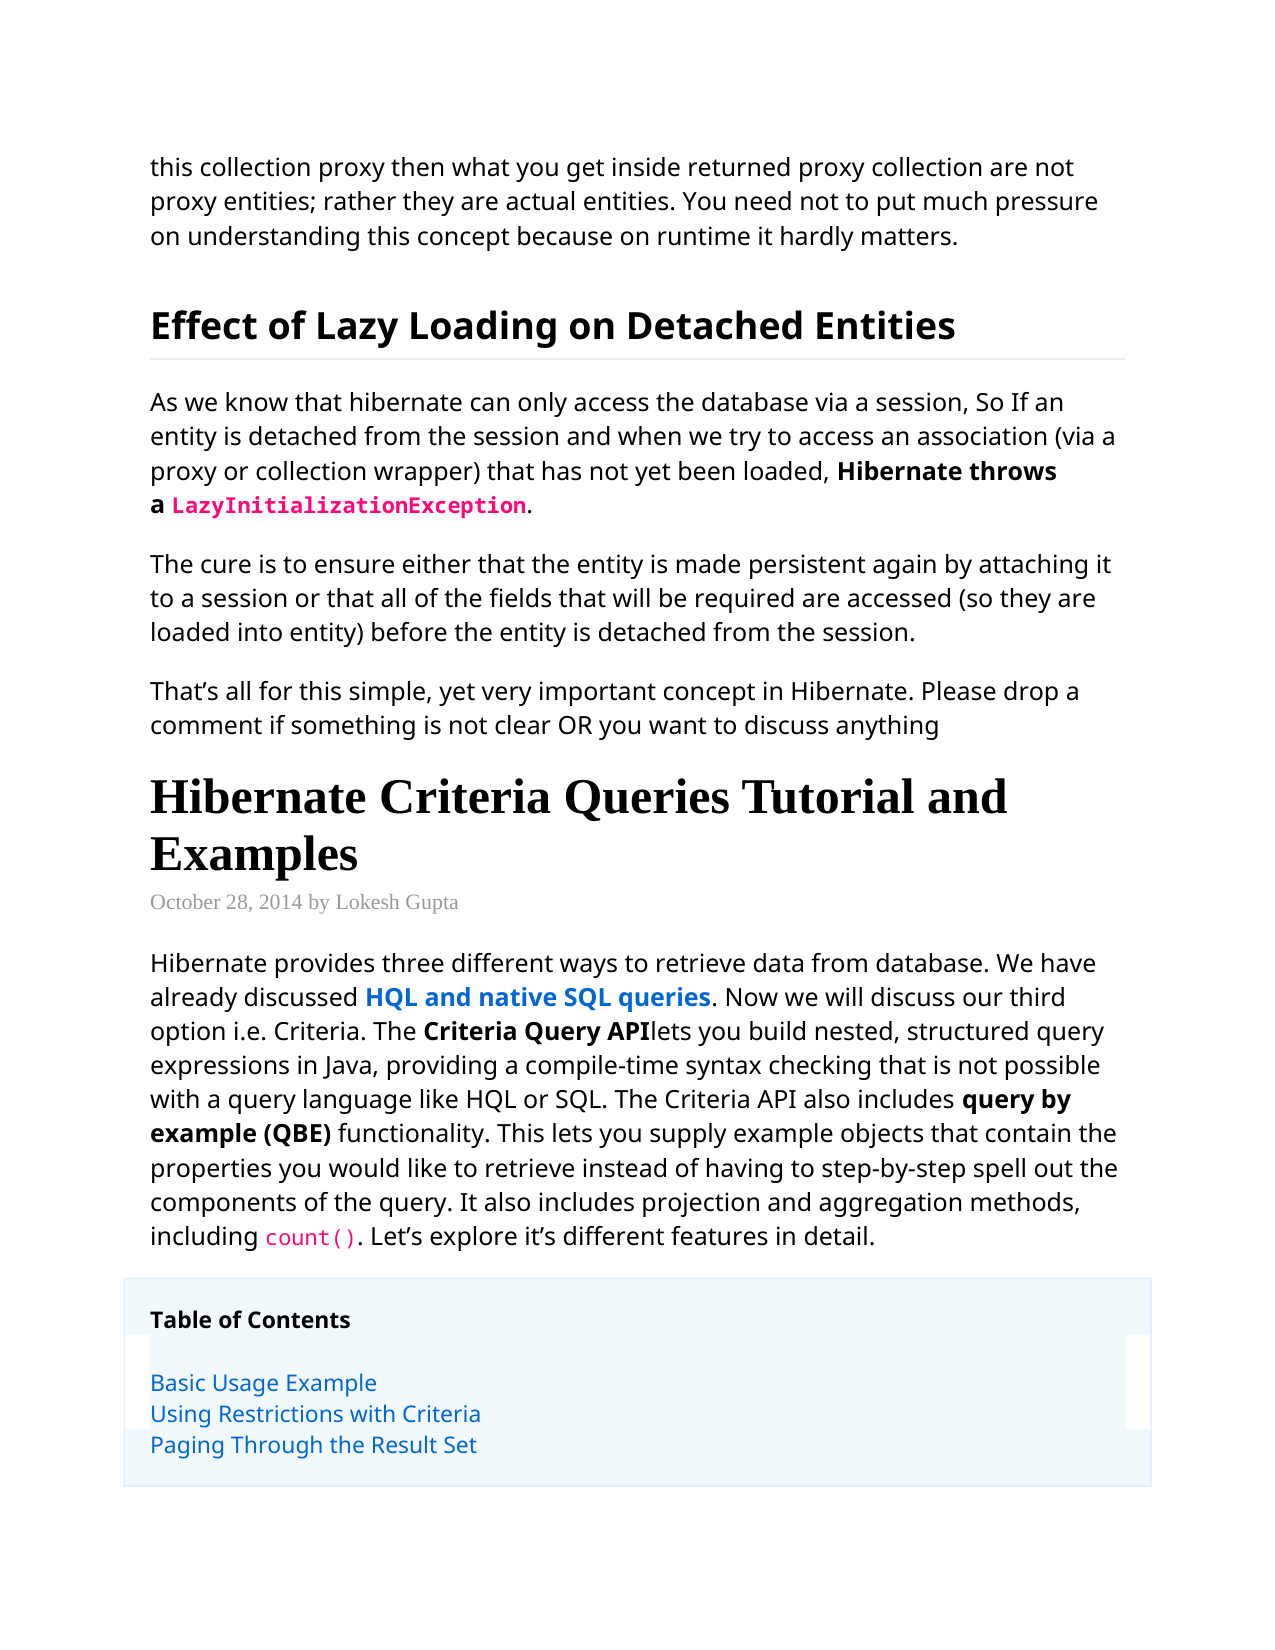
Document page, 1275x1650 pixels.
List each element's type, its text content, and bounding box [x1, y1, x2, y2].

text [150, 150, 1125, 252]
text That’s all for this simple, yet very important concept in Hibernate. Please drop a comment if something is not clear OR you want to discuss anything [150, 673, 1125, 742]
text October 28, 2014 by Lokesh Gupta [150, 889, 1125, 914]
text Hibernate Criteria Queries Tutorial and Examples [150, 767, 1125, 882]
text Paging Through the Result Set [125, 1402, 1150, 1485]
text Basic Usage Example [150, 1366, 1125, 1398]
text The cure is to ensure either that the entity is made persistent again by attaching it to a session or that all of the fields that will be required are accessed (so they are loaded into entity) before the entity is detached from the session. [150, 546, 1125, 648]
text Effect of Lazy Loading on Detached Entities [150, 299, 1125, 358]
text Table of Contents [125, 1279, 1150, 1335]
text As we know that hibernate can only access the database via a session, So If an entity is detached from the session and when we try to access an association (via a proxy or collection wrapper) that has not yet been loaded, Hibernate throws a LazyInitializationException. [150, 385, 1125, 521]
text Hibernate provides three different ways to retrieve data from database. We have already discussed HQL and native SQL queries. Now we will discuss our third option i.e. Criteria. The Criteria Query APIlets you build nested, structured query expressions in Java, providing a compile-time syntax checking that is not possible with a query language like HQL or SQL. The Criteria API also includes query by example (QBE) functionality. This lets you supply example objects that contain the properties you would like to retrieve instead of having to step-by-step spell out the components of the query. It also includes projection and aggregation methods, including count(). Let’s explore it’s different features in detail. [150, 946, 1125, 1252]
